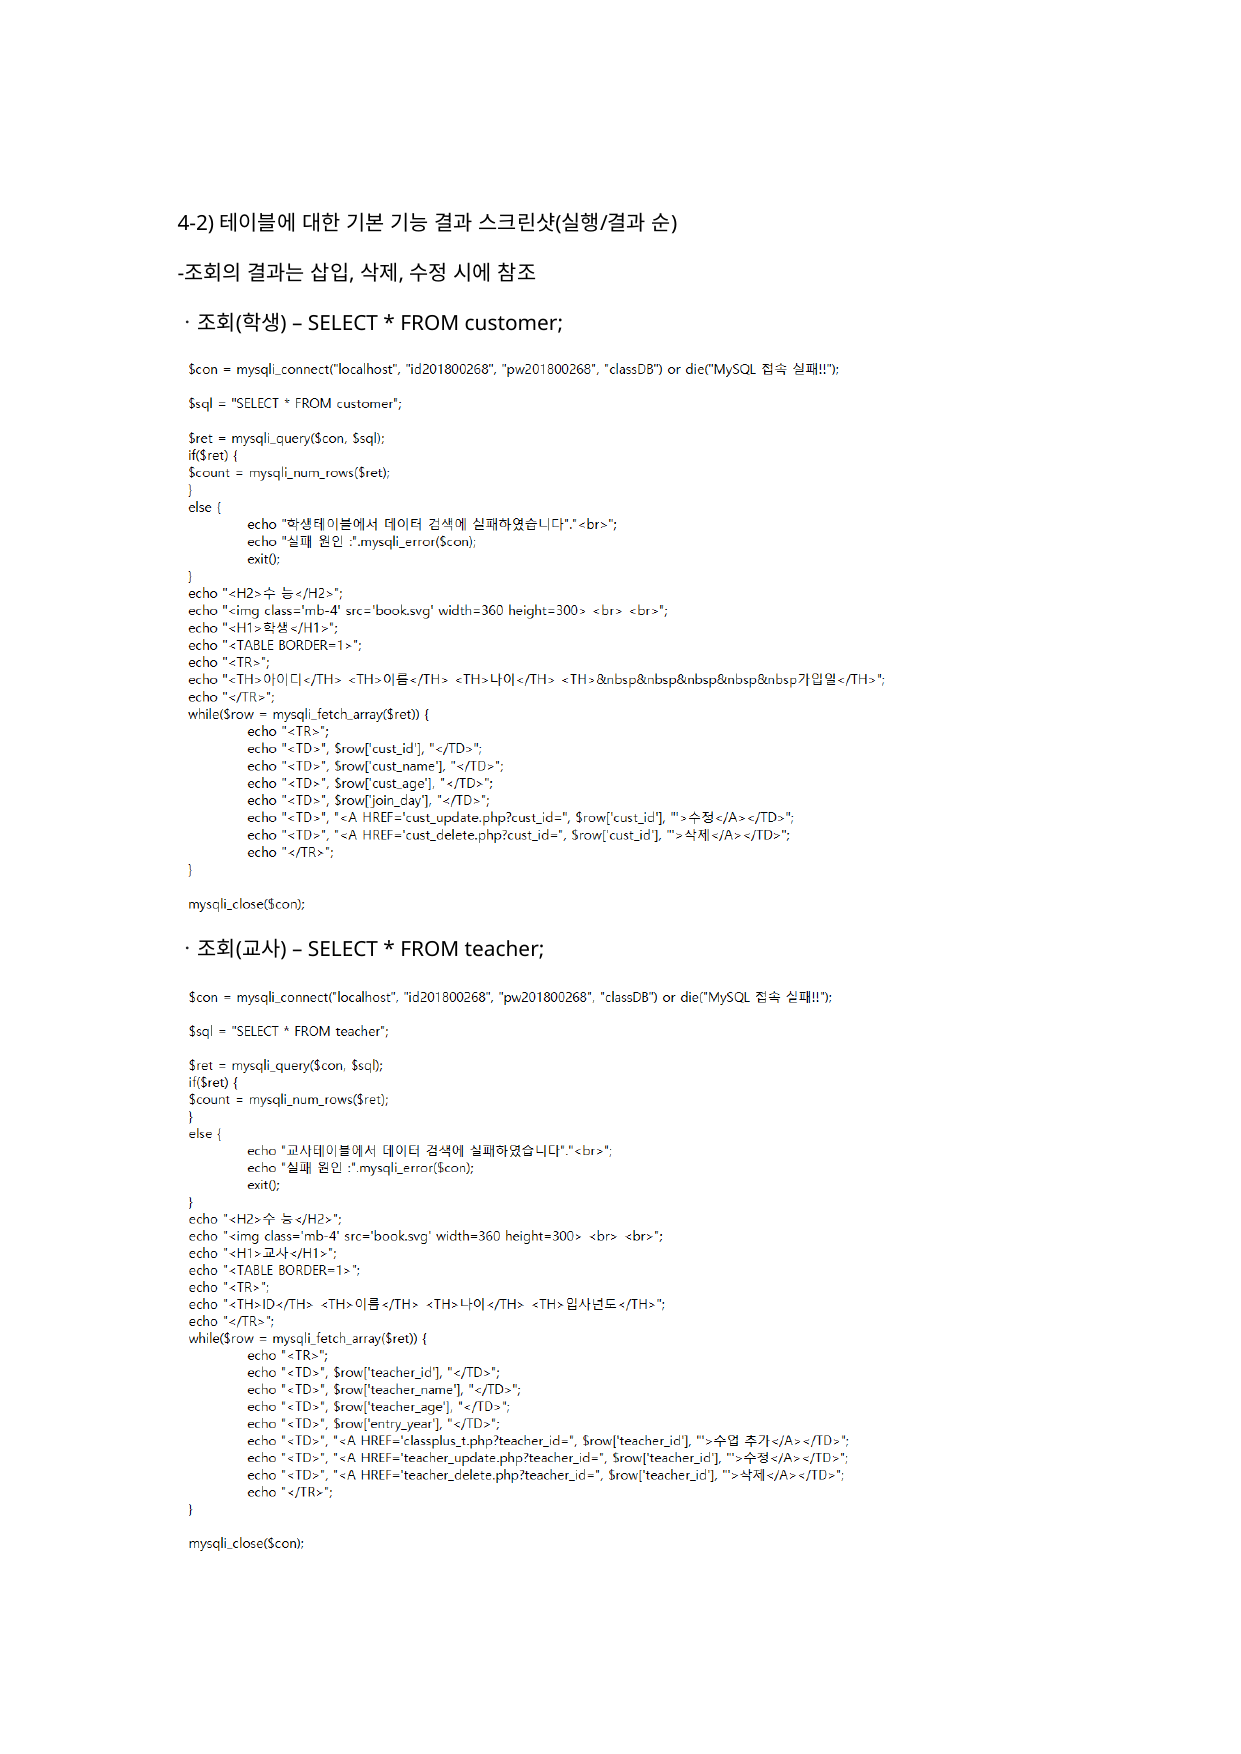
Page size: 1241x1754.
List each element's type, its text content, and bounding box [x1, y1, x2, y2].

text ㆍ조회(학생) – SELECT * FROM customer; [197, 305, 1063, 337]
picture [177, 356, 901, 913]
text 4-2) 테이블에 대한 기본 기능 결과 스크린샷(실행/결과 순) [177, 207, 1063, 237]
text -조회의 결과는 삽입, 삭제, 수정 시에 참조 [177, 256, 1063, 286]
text ㆍ조회(교사) – SELECT * FROM teacher; [197, 931, 1063, 963]
picture [177, 982, 877, 1553]
